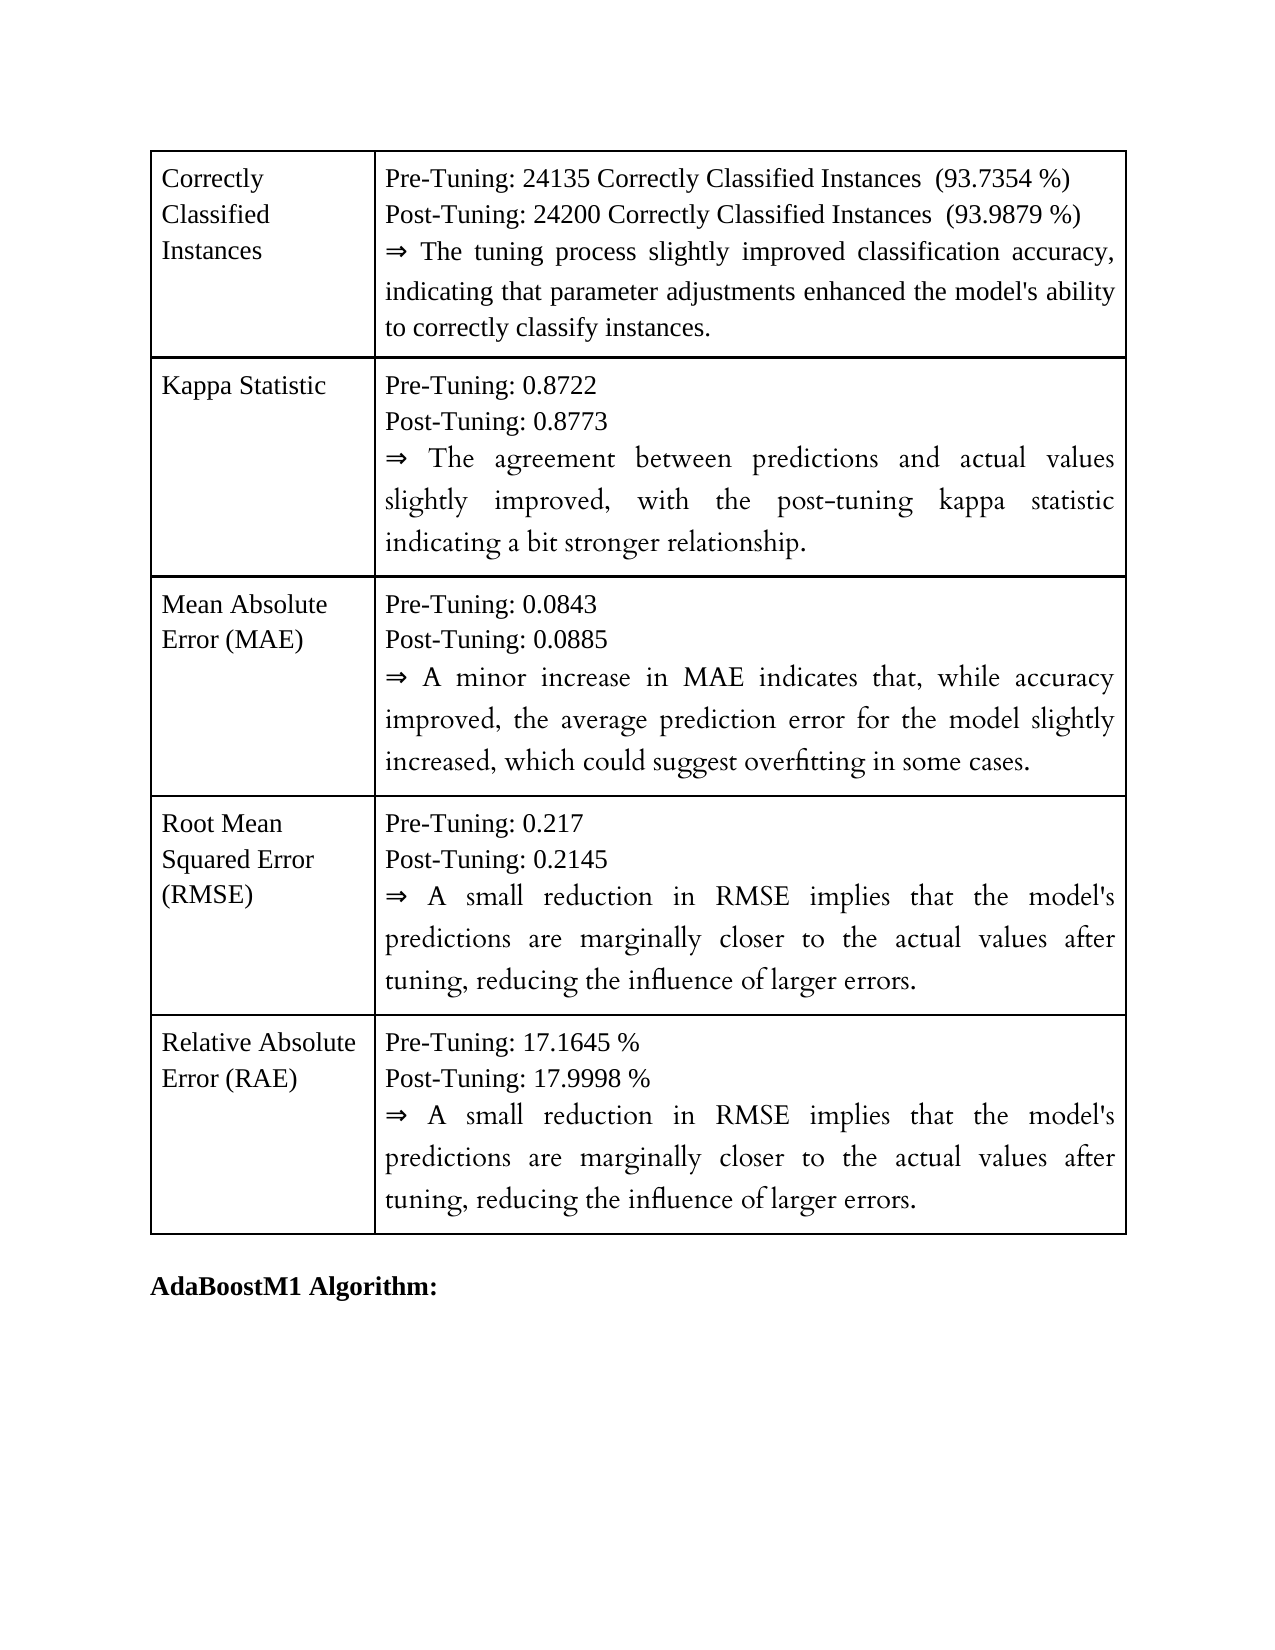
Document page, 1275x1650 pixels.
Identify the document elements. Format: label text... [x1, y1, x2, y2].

table_cell Pre-Tuning: 0.0843 Post-Tuning: 0.0885 ⇒ A minor increase in MAE indicates that, while accuracy improved, the average prediction error for the model slightly increased, which could suggest overfitting in some cases. [376, 578, 1125, 794]
table_cell Pre-Tuning: 17.1645 % Post-Tuning: 17.9998 % ⇒ A small reduction in RMSE implies that the model's predictions are marginally closer to the actual values after tuning, reducing the influence of larger errors. [376, 1016, 1125, 1233]
table_cell Relative Absolute Error (RAE) [152, 1016, 374, 1233]
text AdaBoostM1 Algorithm: [150, 1270, 1125, 1302]
table_cell Pre-Tuning: 0.217 Post-Tuning: 0.2145 ⇒ A small reduction in RMSE implies that the model's predictions are marginally closer to the actual values after tuning, reducing the influence of larger errors. [376, 797, 1125, 1013]
table_header Correctly Classified Instances [152, 152, 374, 356]
table_cell Kappa Statistic [152, 359, 374, 575]
table_cell Mean Absolute Error (MAE) [152, 578, 374, 794]
table_header Pre-Tuning: 24135 Correctly Classified Instances (93.7354 %) Post-Tuning: 24200 Correctly Classified Instances (93.9879 %) ⇒ The tuning process slightly improved classification accuracy, indicating that parameter adjustments enhanced the model's ability to correctly classify instances. [376, 152, 1125, 356]
table_cell Root Mean Squared Error (RMSE) [152, 797, 374, 1013]
table_cell Pre-Tuning: 0.8722 Post-Tuning: 0.8773 ⇒ The agreement between predictions and actual values slightly improved, with the post-tuning kappa statistic indicating a bit stronger relationship. [376, 359, 1125, 575]
